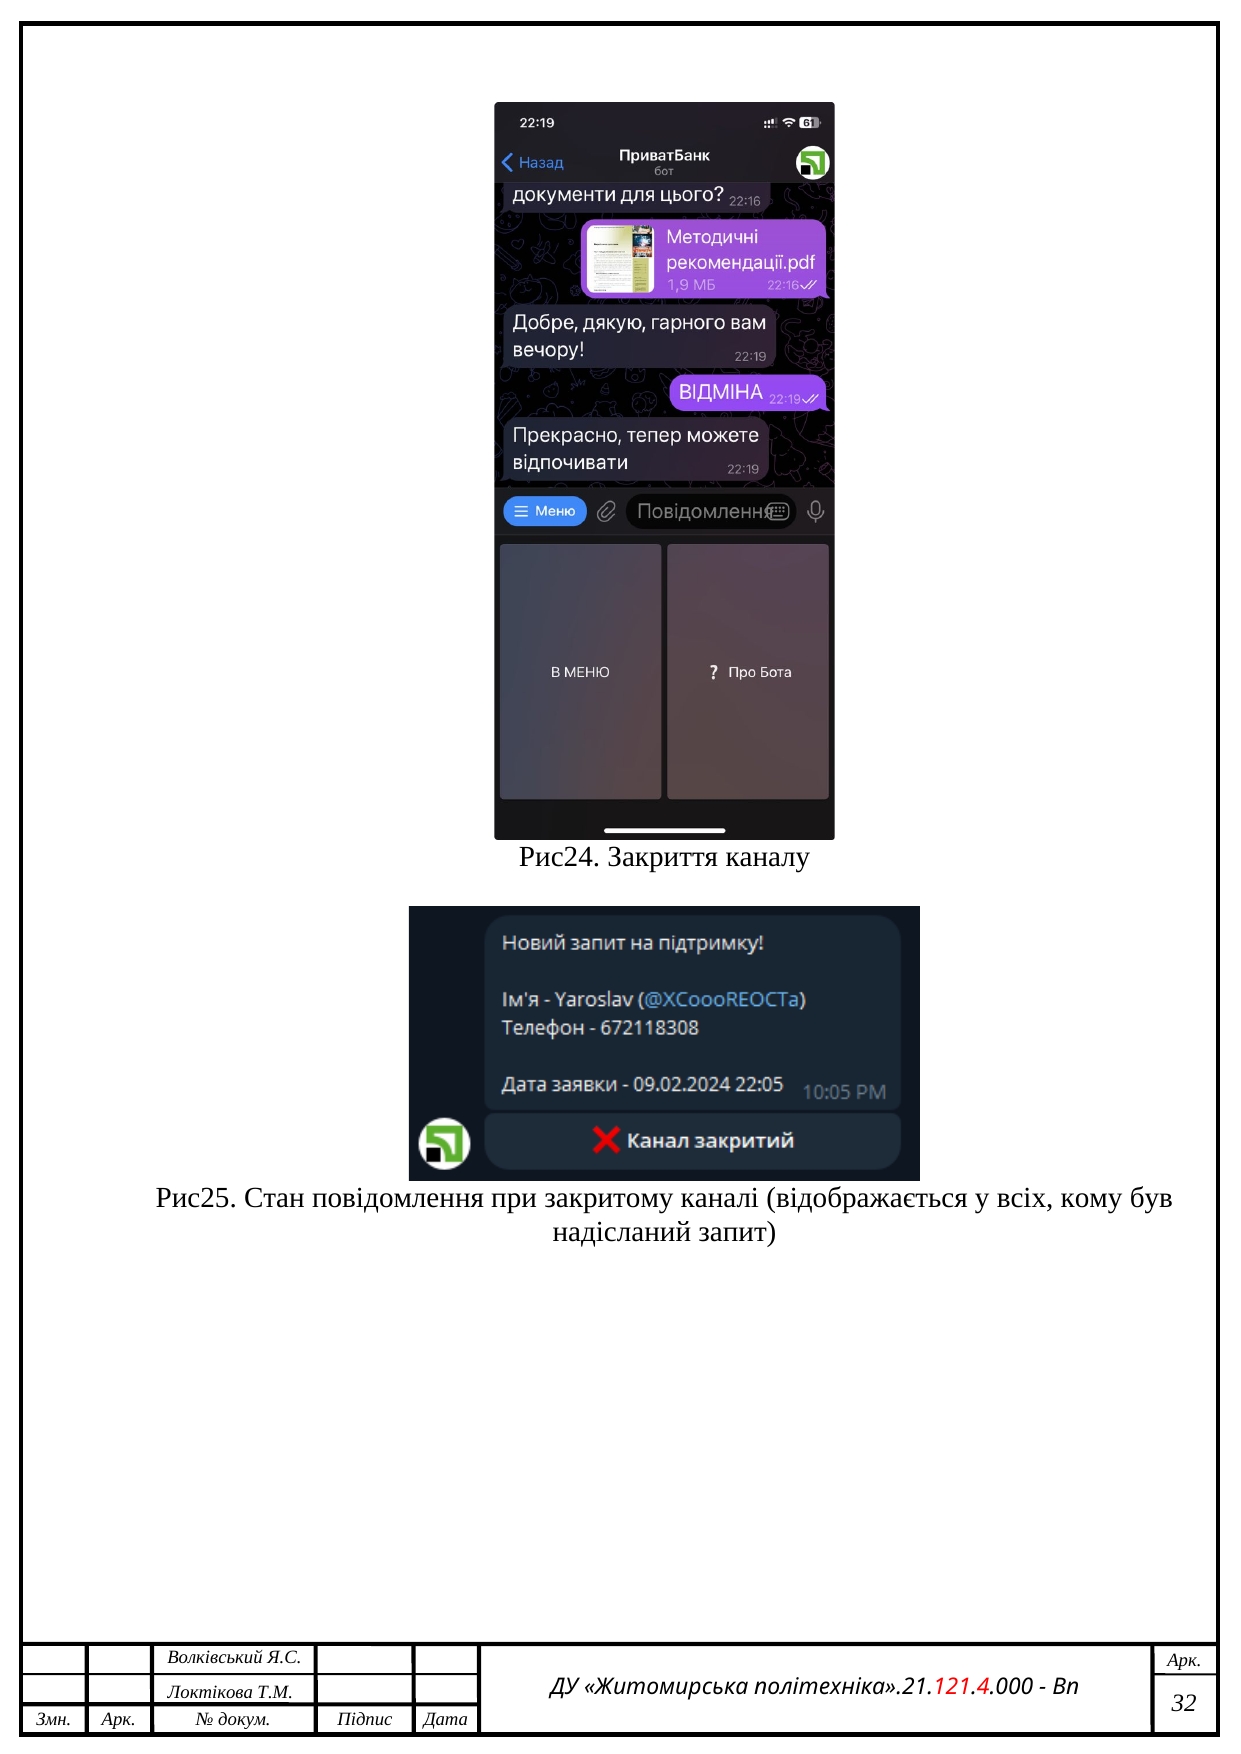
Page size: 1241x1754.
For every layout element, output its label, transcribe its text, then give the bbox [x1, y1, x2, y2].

picture [494, 102, 835, 840]
text Рис25. Стан повідомлення при закритому каналі (відображається у всіх, кому був надісланий запит) [148, 1180, 1181, 1247]
text Рис24. Закриття каналу [148, 839, 1181, 873]
picture [408, 906, 920, 1181]
